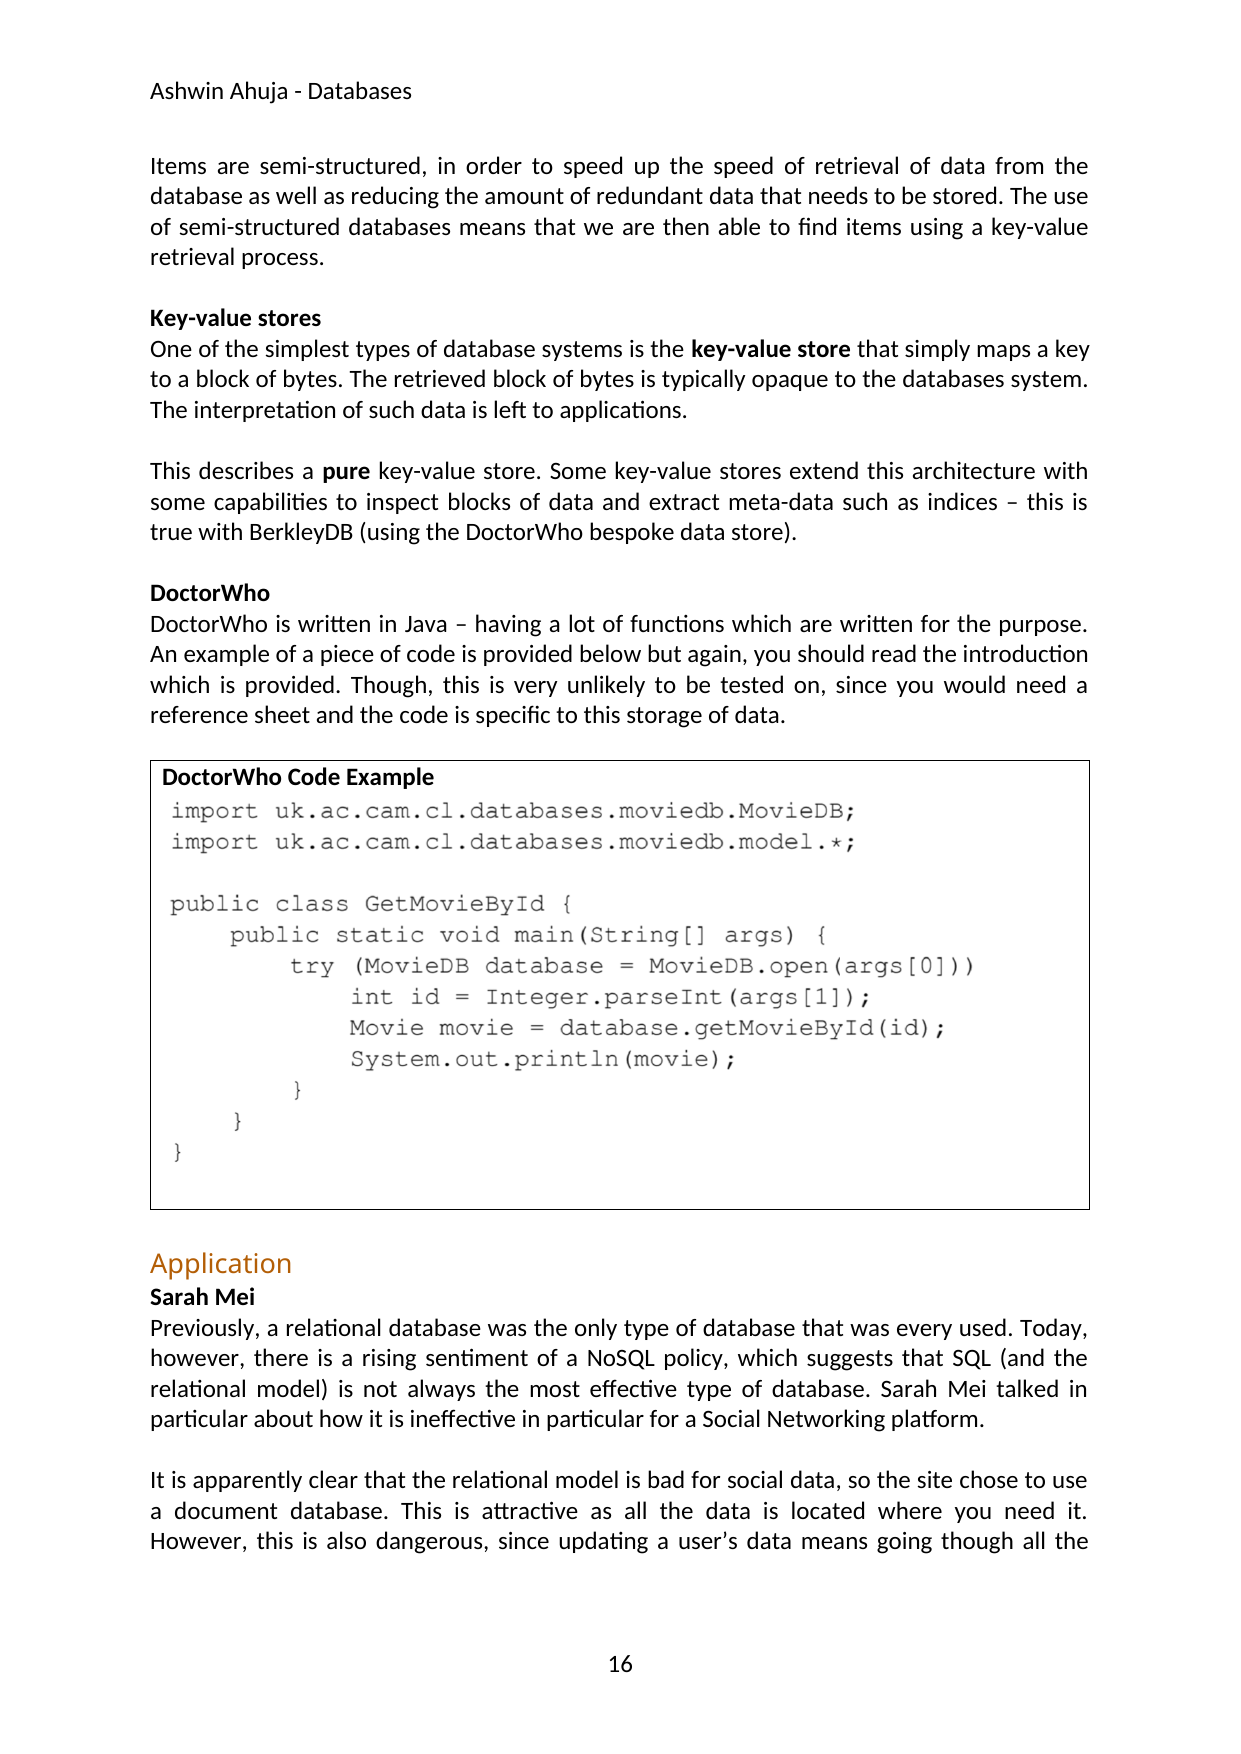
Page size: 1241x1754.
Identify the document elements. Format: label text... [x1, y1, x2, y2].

text This describes a pure key-value store. Some key-value stores extend this architecture with some capabilities to inspect blocks of data and extract meta-data such as indices – this is true with BerkleyDB (using the DoctorWho bespoke data store). [150, 455, 1090, 547]
text Previously, a relational database was the only type of database that was every used. Today, however, there is a rising sentiment of a NoSQL policy, which suggests that SQL (and the relational model) is not always the most effective type of database. Sarah Mei talked in particular about how it is ineffective in particular for a Social Networking platform. [150, 1312, 1090, 1434]
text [150, 1464, 1090, 1556]
table_header DoctorWho Code Example [151, 761, 1089, 1208]
text DoctorWho [150, 577, 1090, 608]
text Sarah Mei [150, 1281, 1090, 1312]
picture [161, 792, 1003, 1178]
text Key-value stores [150, 303, 1090, 333]
text One of the simplest types of database systems is the key-value store that simply maps a key to a block of bytes. The retrieved block of bytes is typically opaque to the databases system. The interpretation of such data is left to applications. [150, 333, 1090, 425]
text Items are semi-structured, in order to speed up the speed of retrieval of data from the database as well as reducing the amount of redundant data that needs to be stored. The use of semi-structured databases means that we are then able to find items using a key-value retrieval process. [150, 150, 1090, 272]
subtitle Application [150, 1244, 1090, 1281]
text DoctorWho is written in Java – having a lot of functions which are written for the purpose. An example of a piece of code is provided below but again, you should read the introduction which is provided. Though, this is very unlikely to be tested on, since you would need a reference sheet and the code is specific to this storage of data. [150, 608, 1090, 730]
